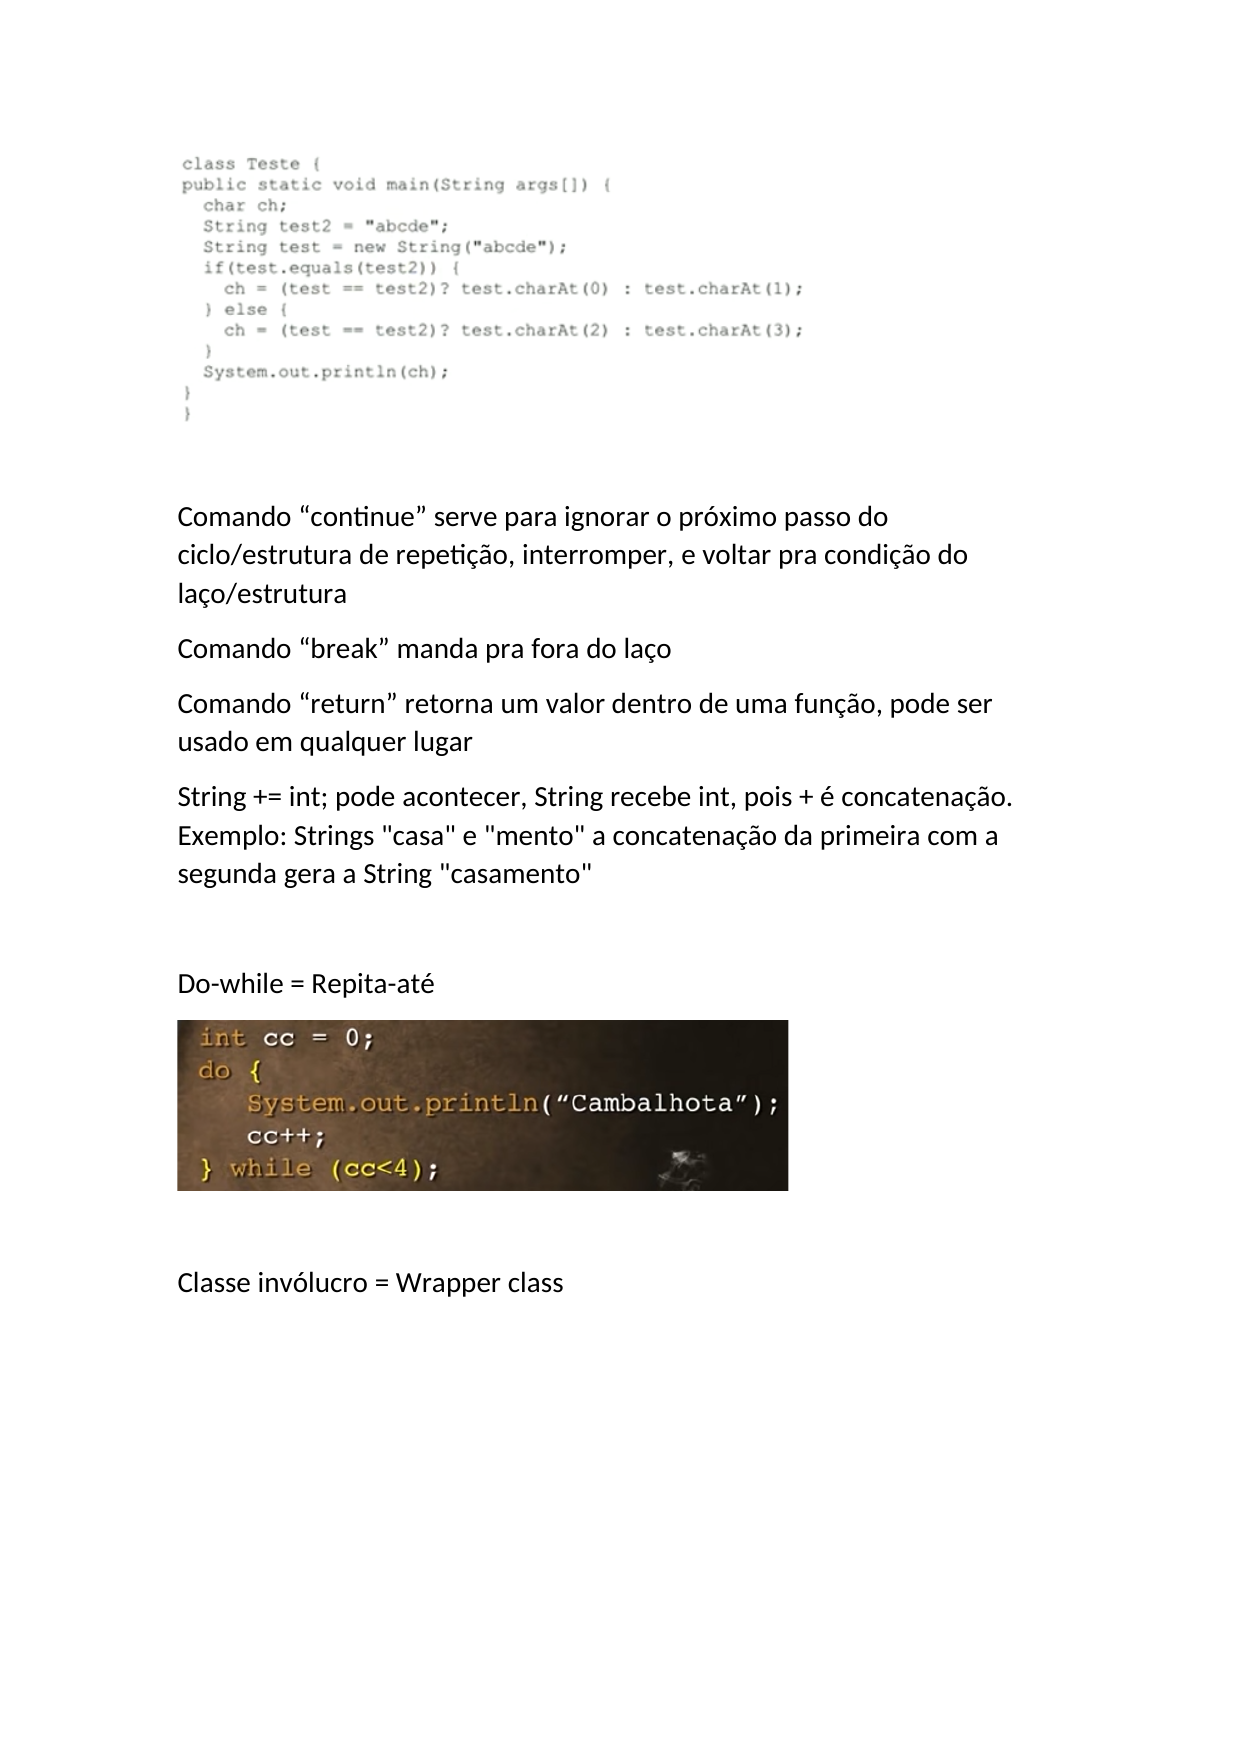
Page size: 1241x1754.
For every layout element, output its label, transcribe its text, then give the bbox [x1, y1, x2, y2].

text Comando “return” retorna um valor dentro de uma função, pode ser usado em qualquer lugar [177, 685, 1063, 759]
picture [177, 147, 808, 424]
text String += int; pode acontecer, String recebe int, pois + é concatenação. Exemplo: Strings "casa" e "mento" a concatenação da primeira com a segunda gera a String "casamento" [177, 778, 1063, 891]
text Comando “break” manda pra fora do laço [177, 630, 1063, 665]
text Comando “continue” serve para ignorar o próximo passo do ciclo/estrutura de repetição, interromper, e voltar pra condição do laço/estrutura [177, 498, 1063, 610]
text Classe invólucro = Wrapper class [177, 1264, 1063, 1300]
text Do-while = Repita-até [177, 966, 1063, 1001]
picture [177, 1020, 789, 1191]
